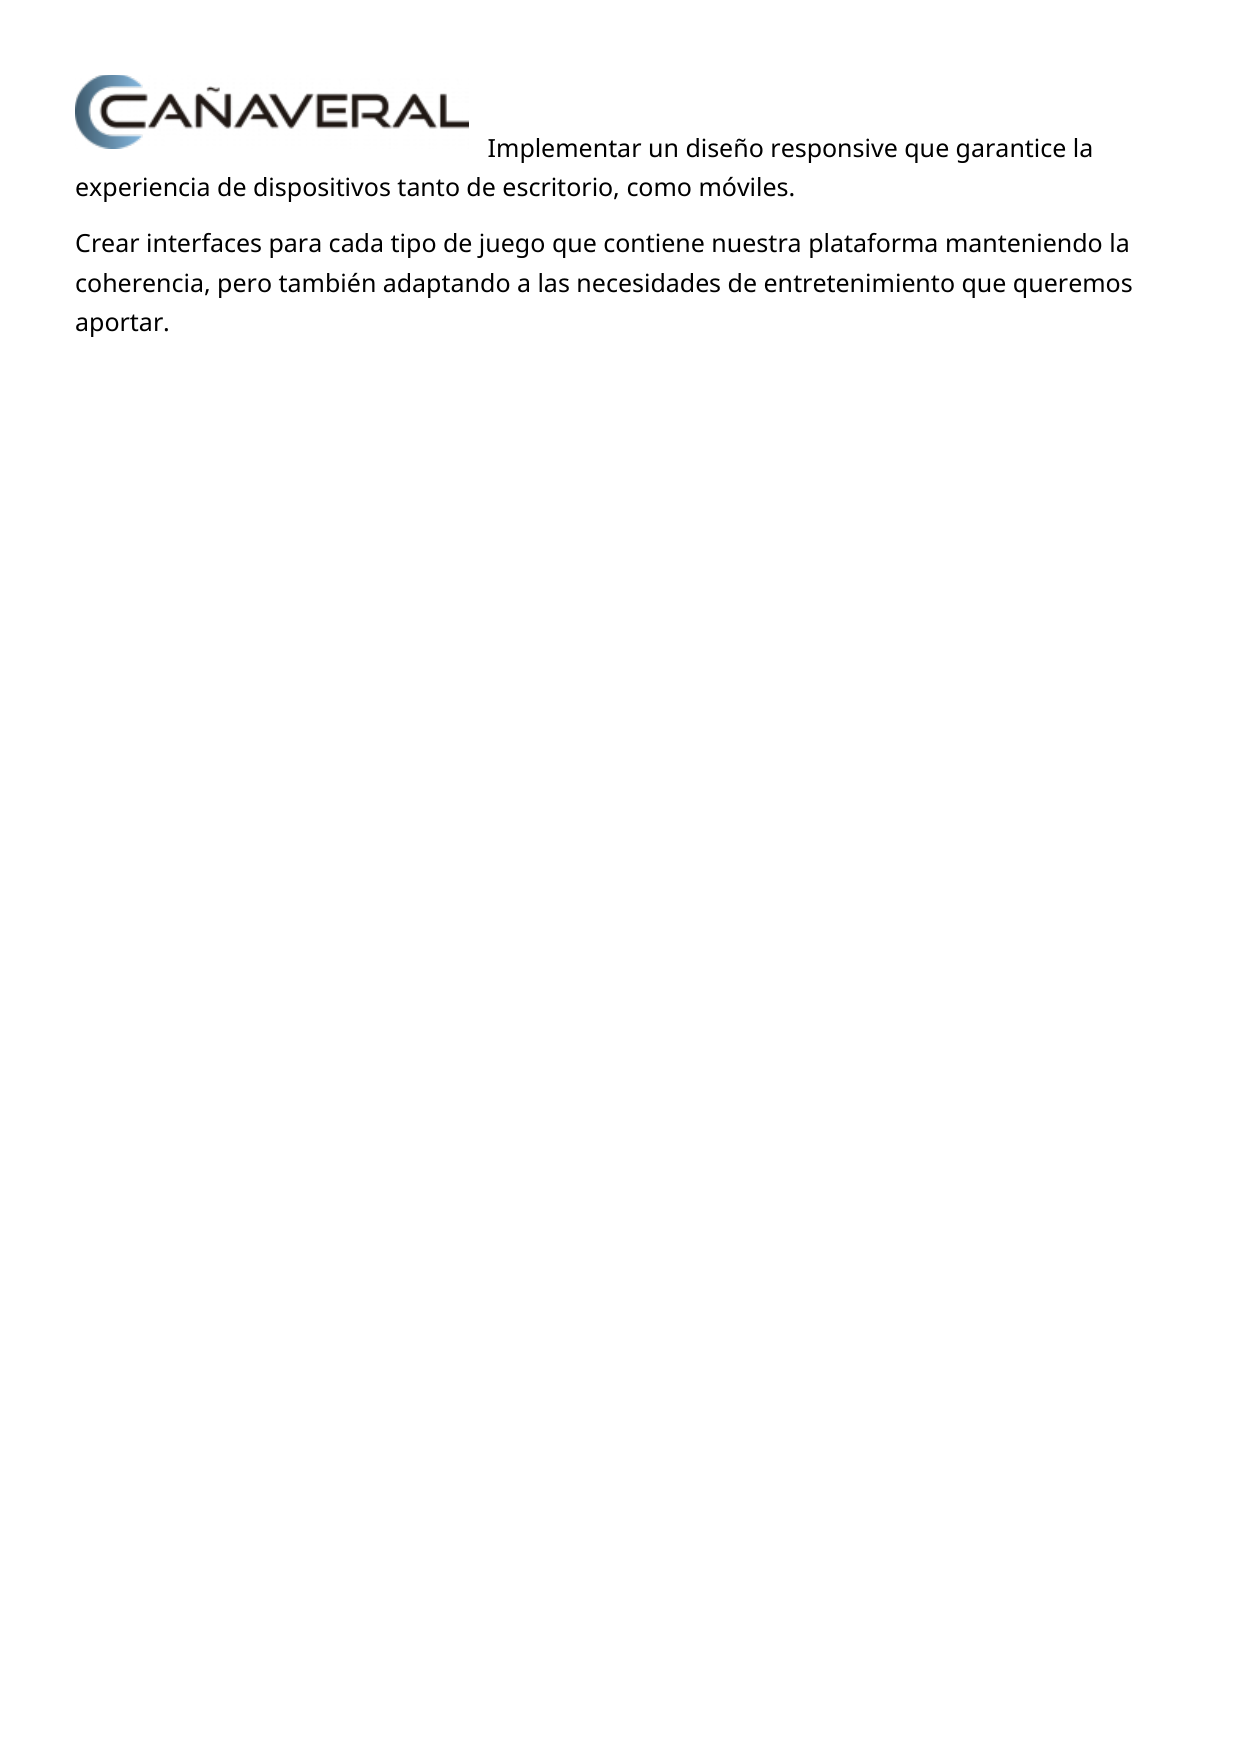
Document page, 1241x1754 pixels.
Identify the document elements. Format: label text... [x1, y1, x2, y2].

text Implementar un diseño responsive que garantice la experiencia de dispositivos tanto de escritorio, como móviles. [75, 130, 1165, 204]
text Crear interfaces para cada tipo de juego que contiene nuestra plataforma manteniendo la coherencia, pero también adaptando a las necesidades de entretenimiento que queremos aportar. [75, 226, 1165, 339]
